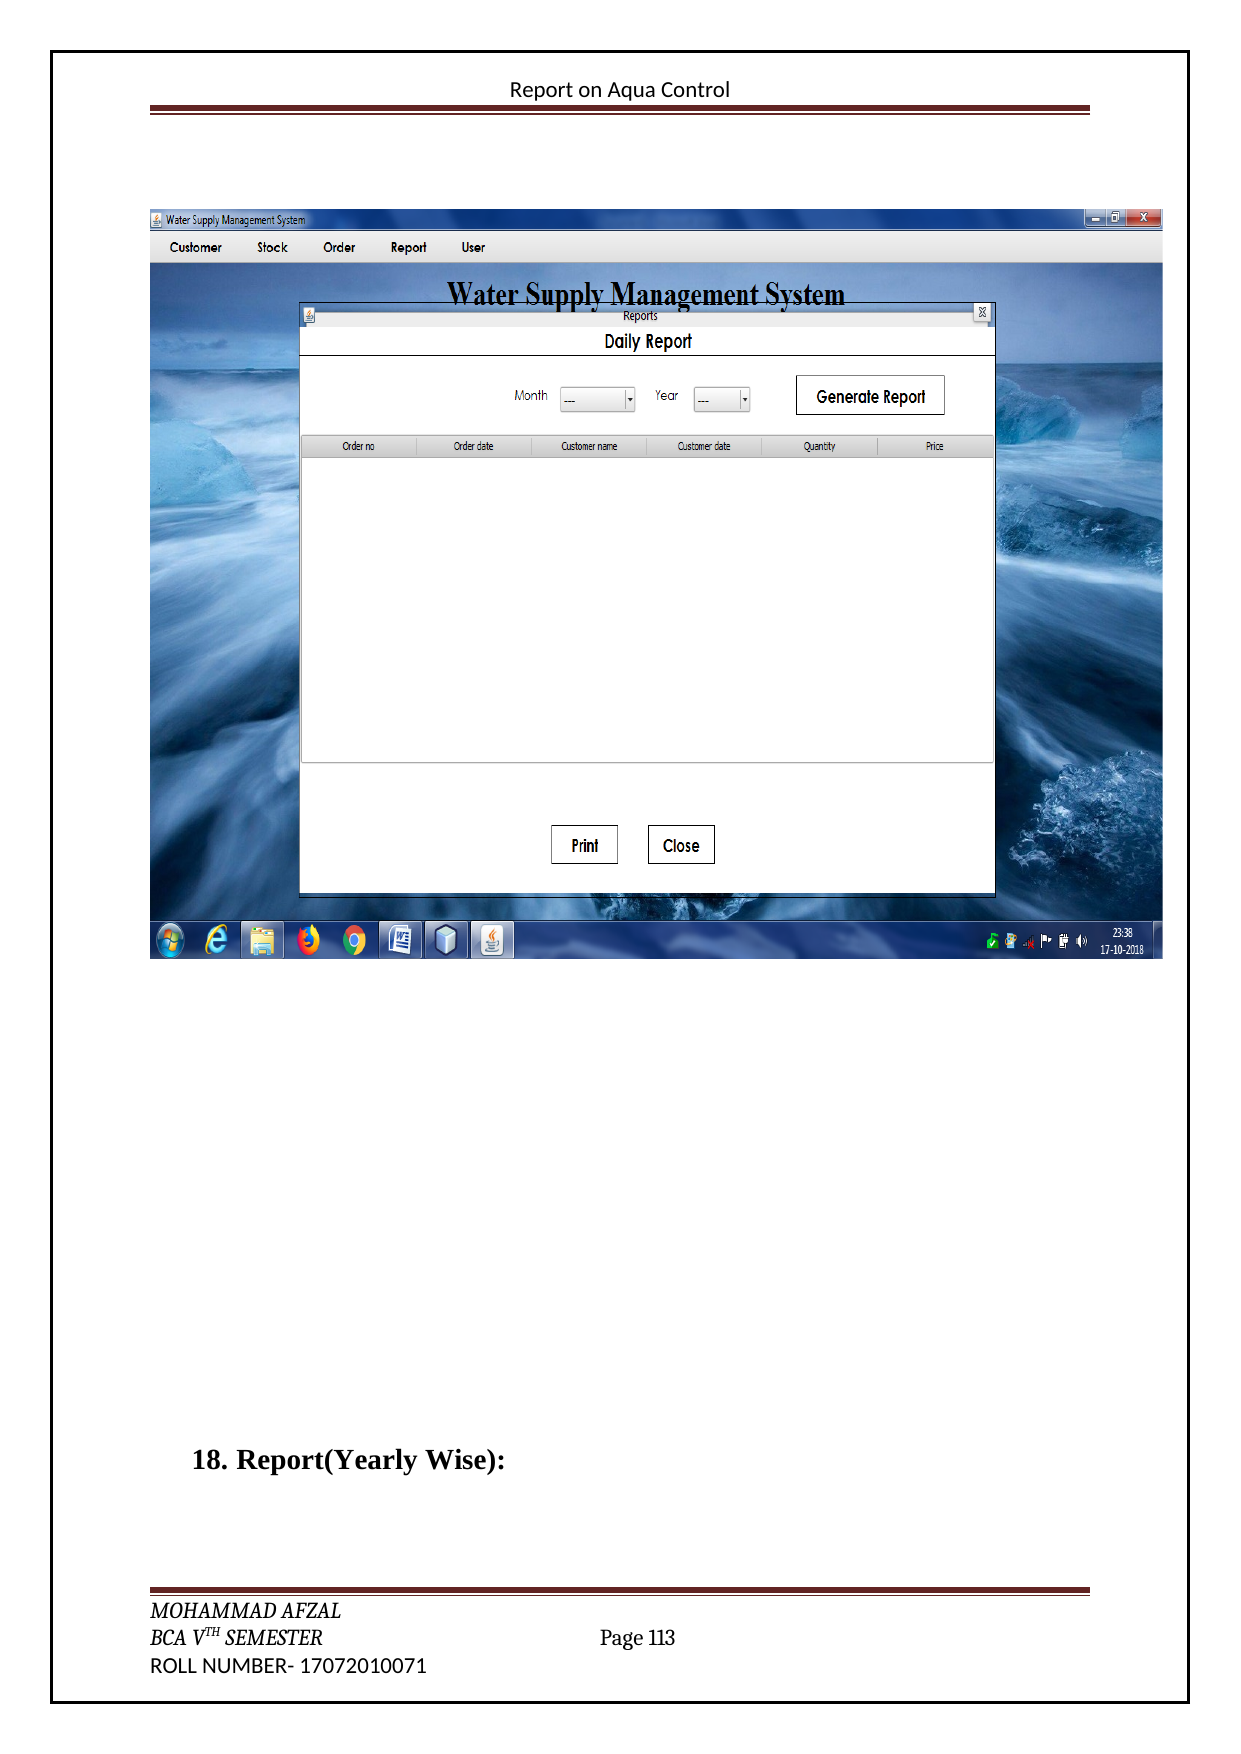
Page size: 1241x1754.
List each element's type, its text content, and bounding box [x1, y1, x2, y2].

list Report(Yearly Wise): [191, 1442, 1090, 1476]
picture [150, 209, 1163, 959]
